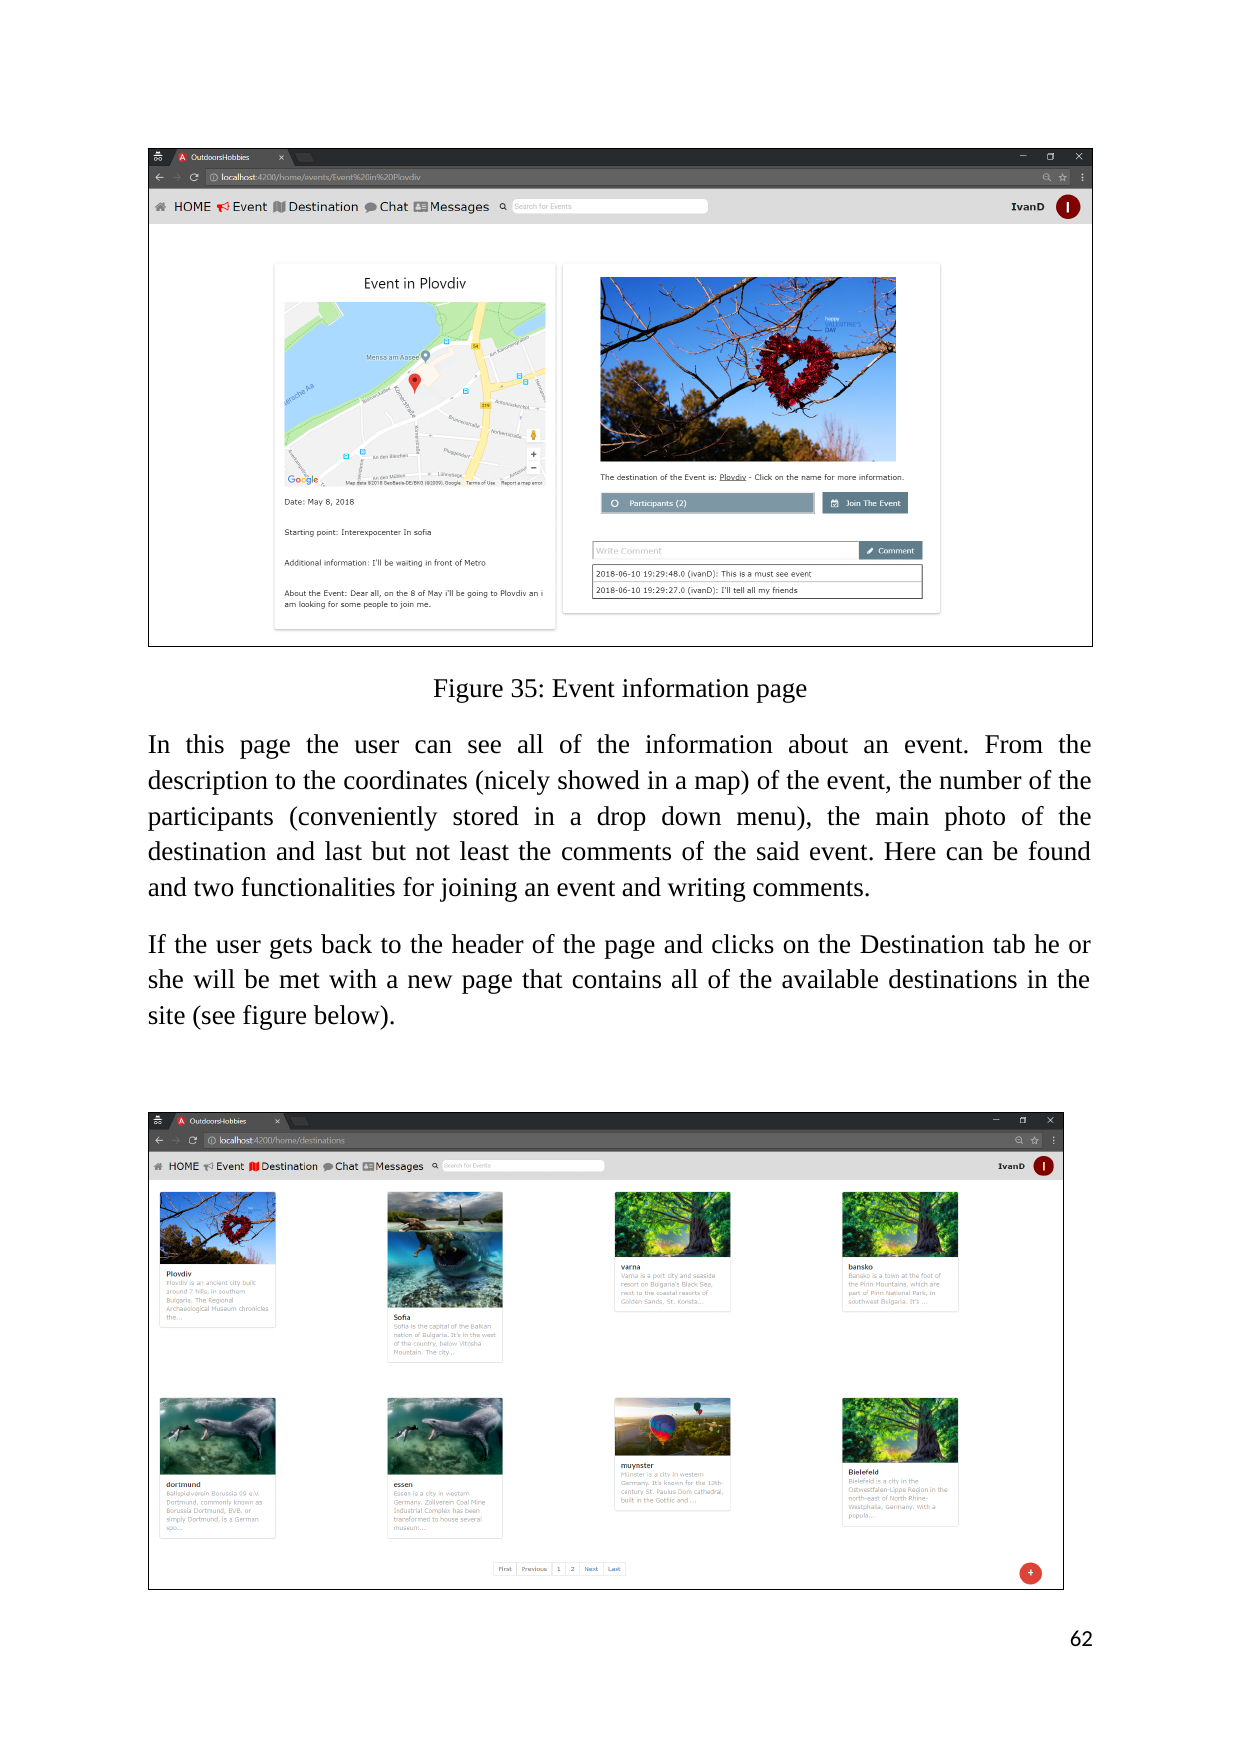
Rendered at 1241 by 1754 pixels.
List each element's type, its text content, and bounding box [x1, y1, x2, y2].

text If the user gets back to the header of the page and clicks on the Destination tab he or she will be met with a new page that contains all of the available destinations in the site (see figure below). [148, 928, 1093, 1030]
picture [149, 1113, 1063, 1589]
text In this page the user can see all of the information about an event. From the description to the coordinates (nicely showed in a map) of the event, the number of the participants (conveniently stored in a drop down menu), the main photo of the destination and last but not least the comments of the said event. Here can be found and two functionalities for joining an event and writing comments. [148, 728, 1093, 902]
picture [149, 149, 1092, 646]
text Figure 35: Event information page [148, 672, 1093, 703]
